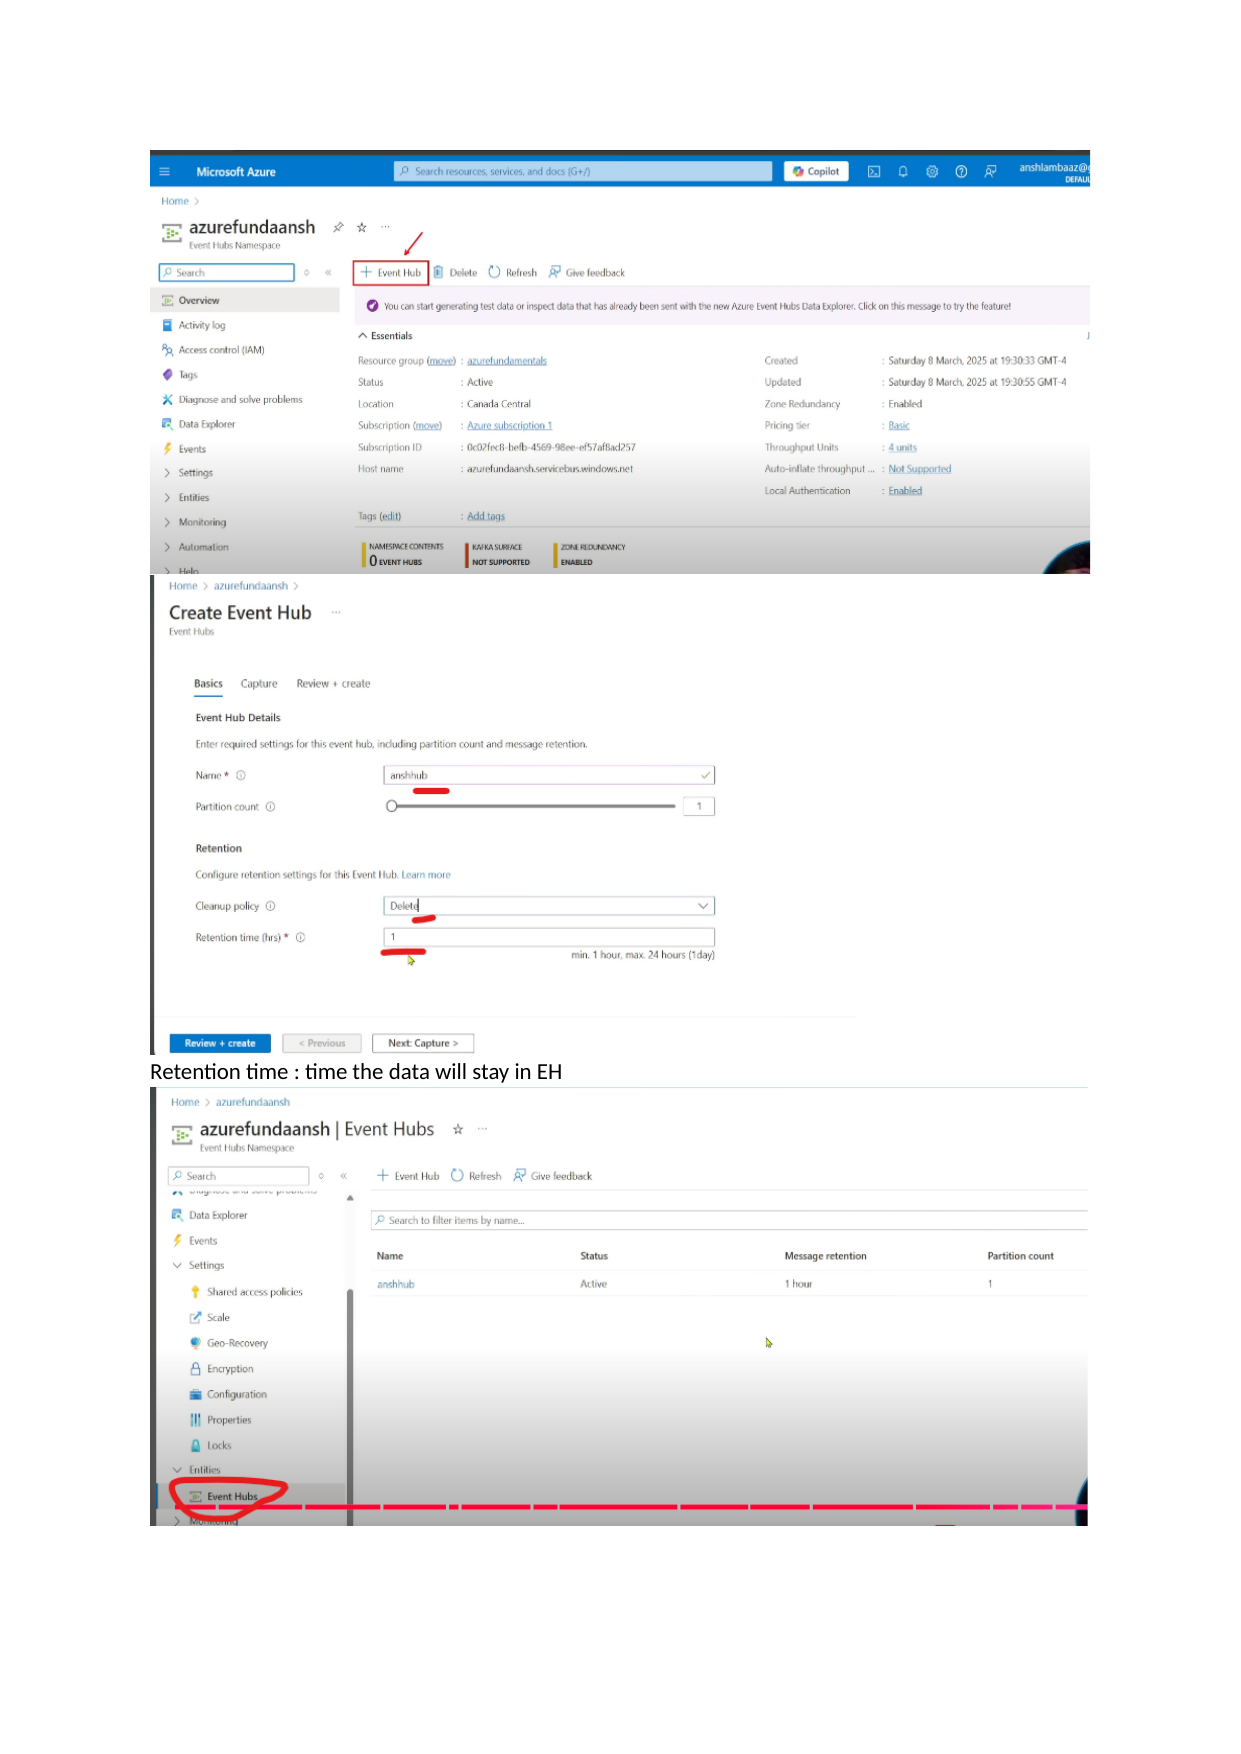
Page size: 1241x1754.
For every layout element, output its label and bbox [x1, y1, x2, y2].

picture [150, 1087, 1088, 1526]
picture [150, 575, 857, 1055]
text [150, 574, 1090, 1526]
picture [150, 150, 1091, 574]
